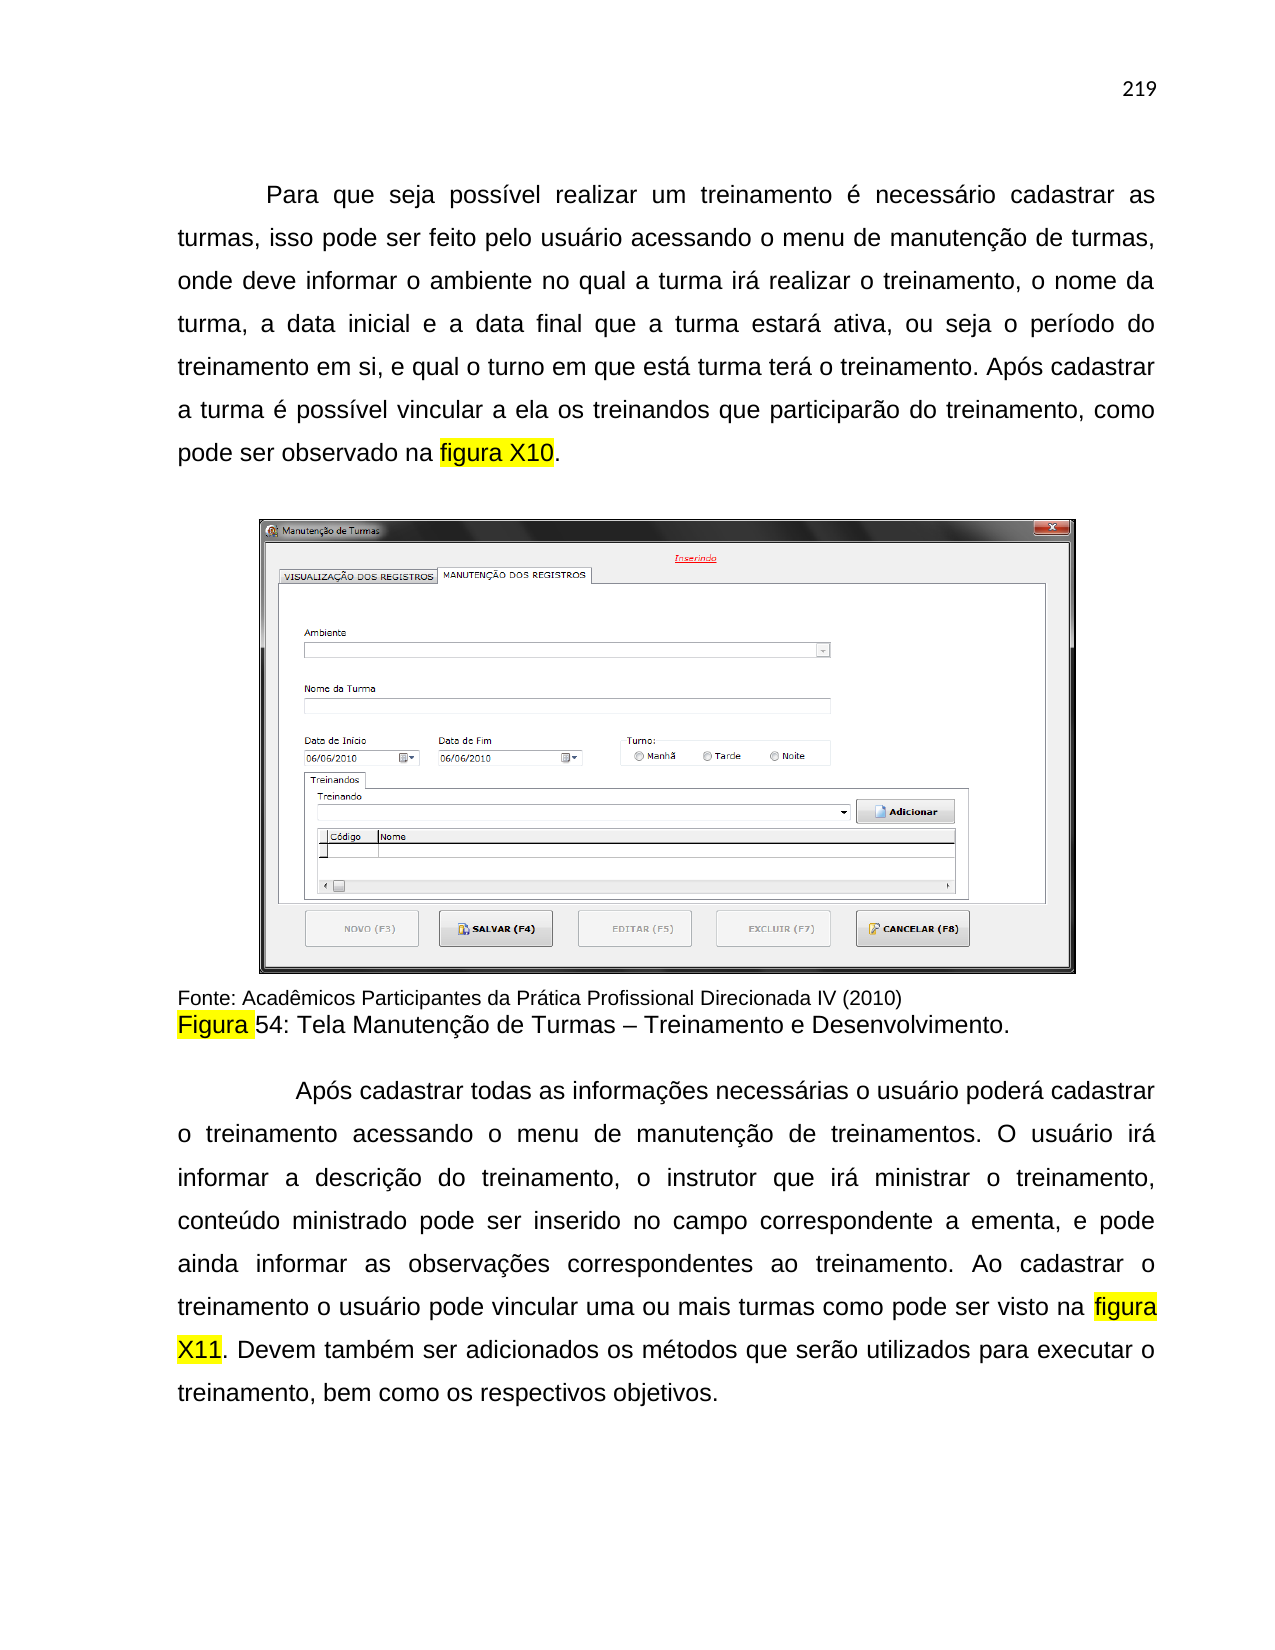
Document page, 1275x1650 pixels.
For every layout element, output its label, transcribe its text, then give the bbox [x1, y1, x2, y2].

picture [260, 520, 1074, 973]
text Fonte: Acadêmicos Participantes da Prática Profissional Direcionada IV (2010) [177, 986, 1157, 1010]
text Figura 54: Tela Manutenção de Turmas – Treinamento e Desenvolvimento. [255, 1010, 1157, 1039]
text Após cadastrar todas as informações necessárias o usuário poderá cadastrar o treinamento acessando o menu de manutenção de treinamentos. O usuário irá informar a descrição do treinamento, o instrutor que irá ministrar o treinamento, conteúdo ministrado pode ser inserido no campo correspondente a ementa, e pode ainda informar as observações correspondentes ao treinamento. Ao cadastrar o treinamento o usuário pode vincular uma ou mais turmas como pode ser visto na figura X11. Devem também ser adicionados os métodos que serão utilizados para executar o treinamento, bem como os respectivos objetivos. [177, 1076, 1157, 1407]
text Para que seja possível realizar um treinamento é necessário cadastrar as turmas, isso pode ser feito pelo usuário acessando o menu de manutenção de turmas, onde deve informar o ambiente no qual a turma irá realizar o treinamento, o nome da turma, a data inicial e a data final que a turma estará ativa, ou seja o período do treinamento em si, e qual o turno em que está turma terá o treinamento. Após cadastrar a turma é possível vincular a ela os treinandos que participarão do treinamento, como pode ser observado na figura X10. [177, 179, 1157, 467]
